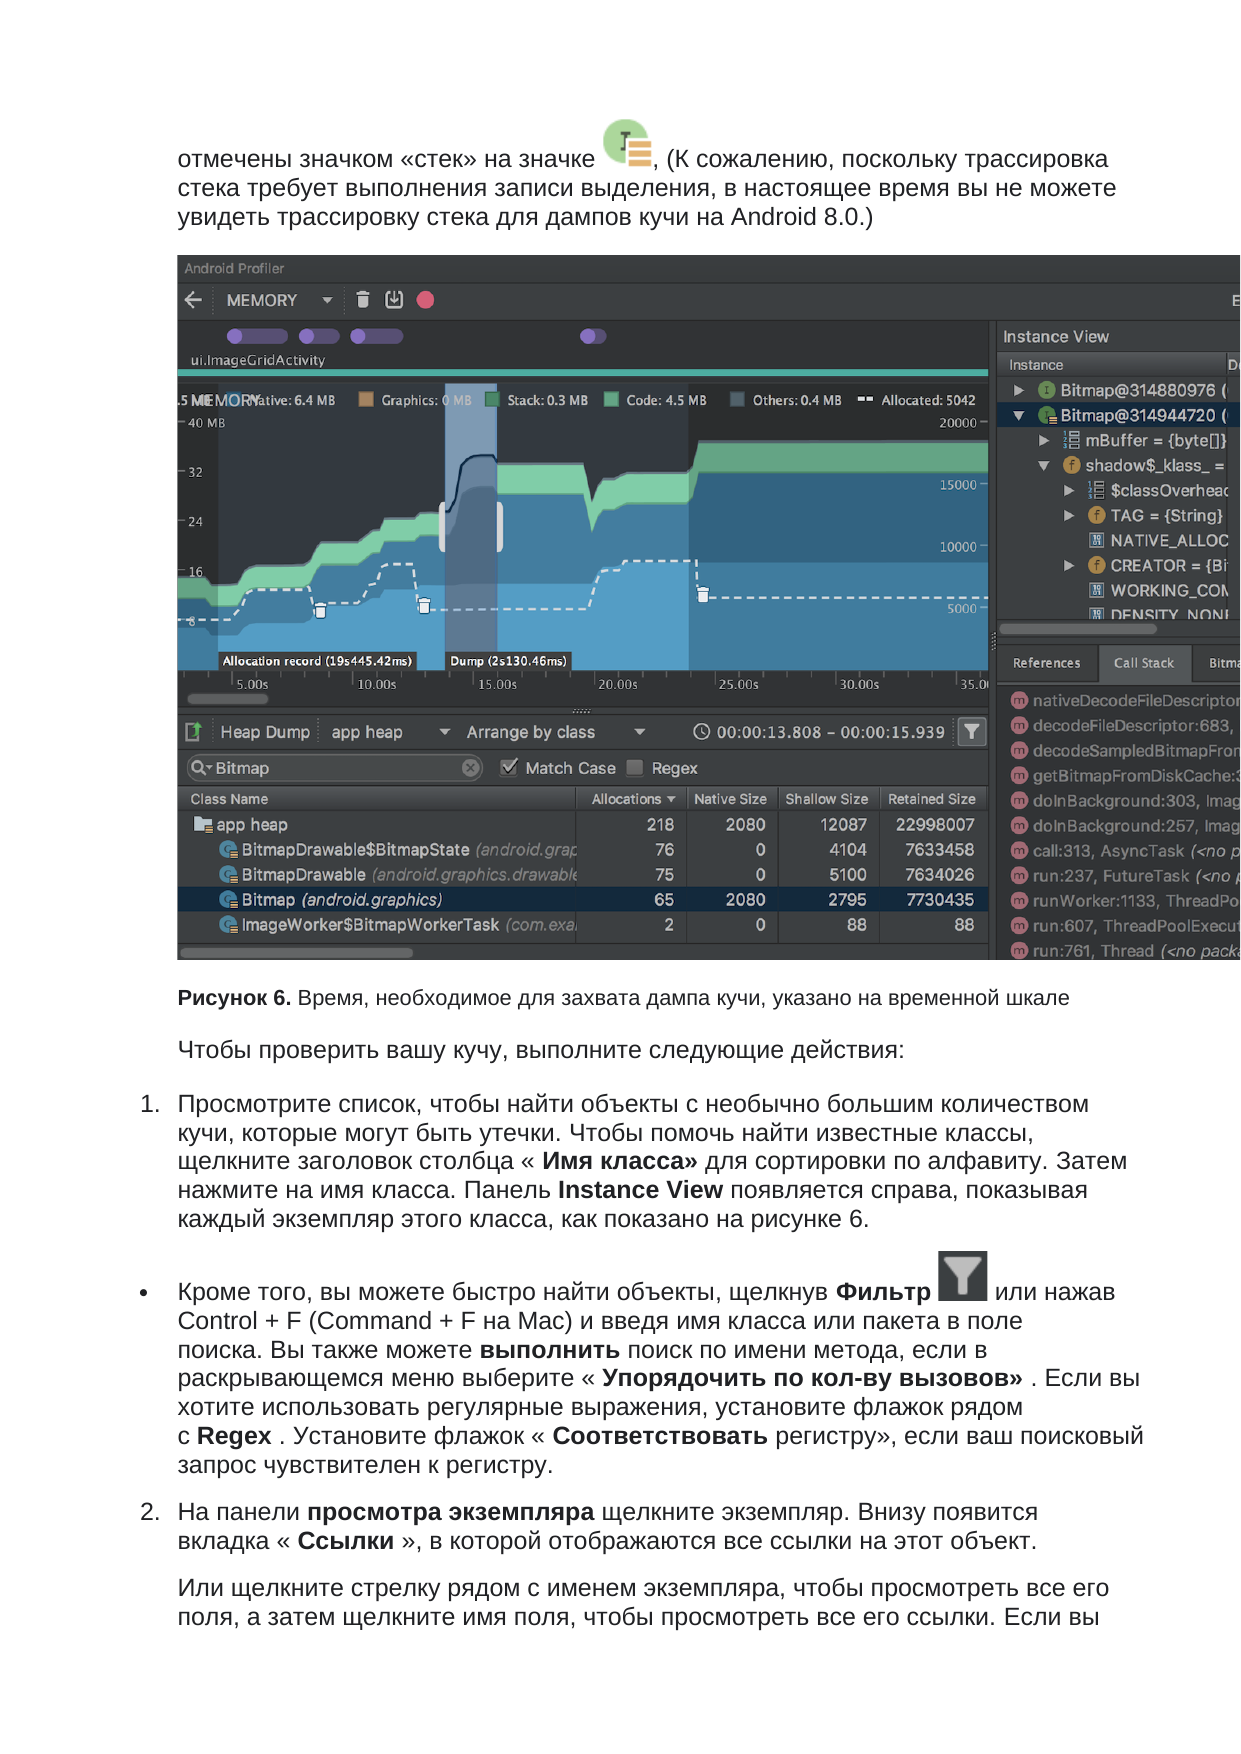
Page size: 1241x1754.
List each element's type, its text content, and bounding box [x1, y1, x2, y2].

list Кроме того, вы можете быстро найти объекты, щелкнув Фильтр или нажав Control + F (Command + F на Mac) и введя имя класса или пакета в поле поиска. Вы также можете выполнить поиск по имени метода, если в раскрывающемся меню выберите « Упорядочить по кол-ву вызовов» . Если вы хотите использовать регулярные выражения, установите флажок рядом с Regex . Установите флажок « Соответствовать регистру», если ваш поисковый запрос чувствителен к регистру. [140, 1251, 1152, 1478]
list Просмотрите список, чтобы найти объекты с необычно большим количеством кучи, которые могут быть утечки. Чтобы помочь найти известные классы, щелкните заголовок столбца « Имя класса» для сортировки по алфавиту. Затем нажмите на имя класса. Панель Instance View появляется справа, показывая каждый экземпляр этого класса, как показано на рисунке 6. [140, 1089, 1152, 1232]
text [177, 118, 1152, 230]
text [177, 1573, 1152, 1631]
picture [602, 118, 653, 168]
picture [177, 255, 1241, 960]
picture [938, 1251, 988, 1301]
list На панели просмотра экземпляра щелкните экземпляр. Внизу появится вкладка « Ссылки », в которой отображаются все ссылки на этот объект. [140, 1497, 1152, 1555]
text Чтобы проверить вашу кучу, выполните следующие действия: [177, 1035, 1152, 1064]
text Рисунок 6. Время, необходимое для захвата дампа кучи, указано на временной шкале [177, 985, 1152, 1010]
